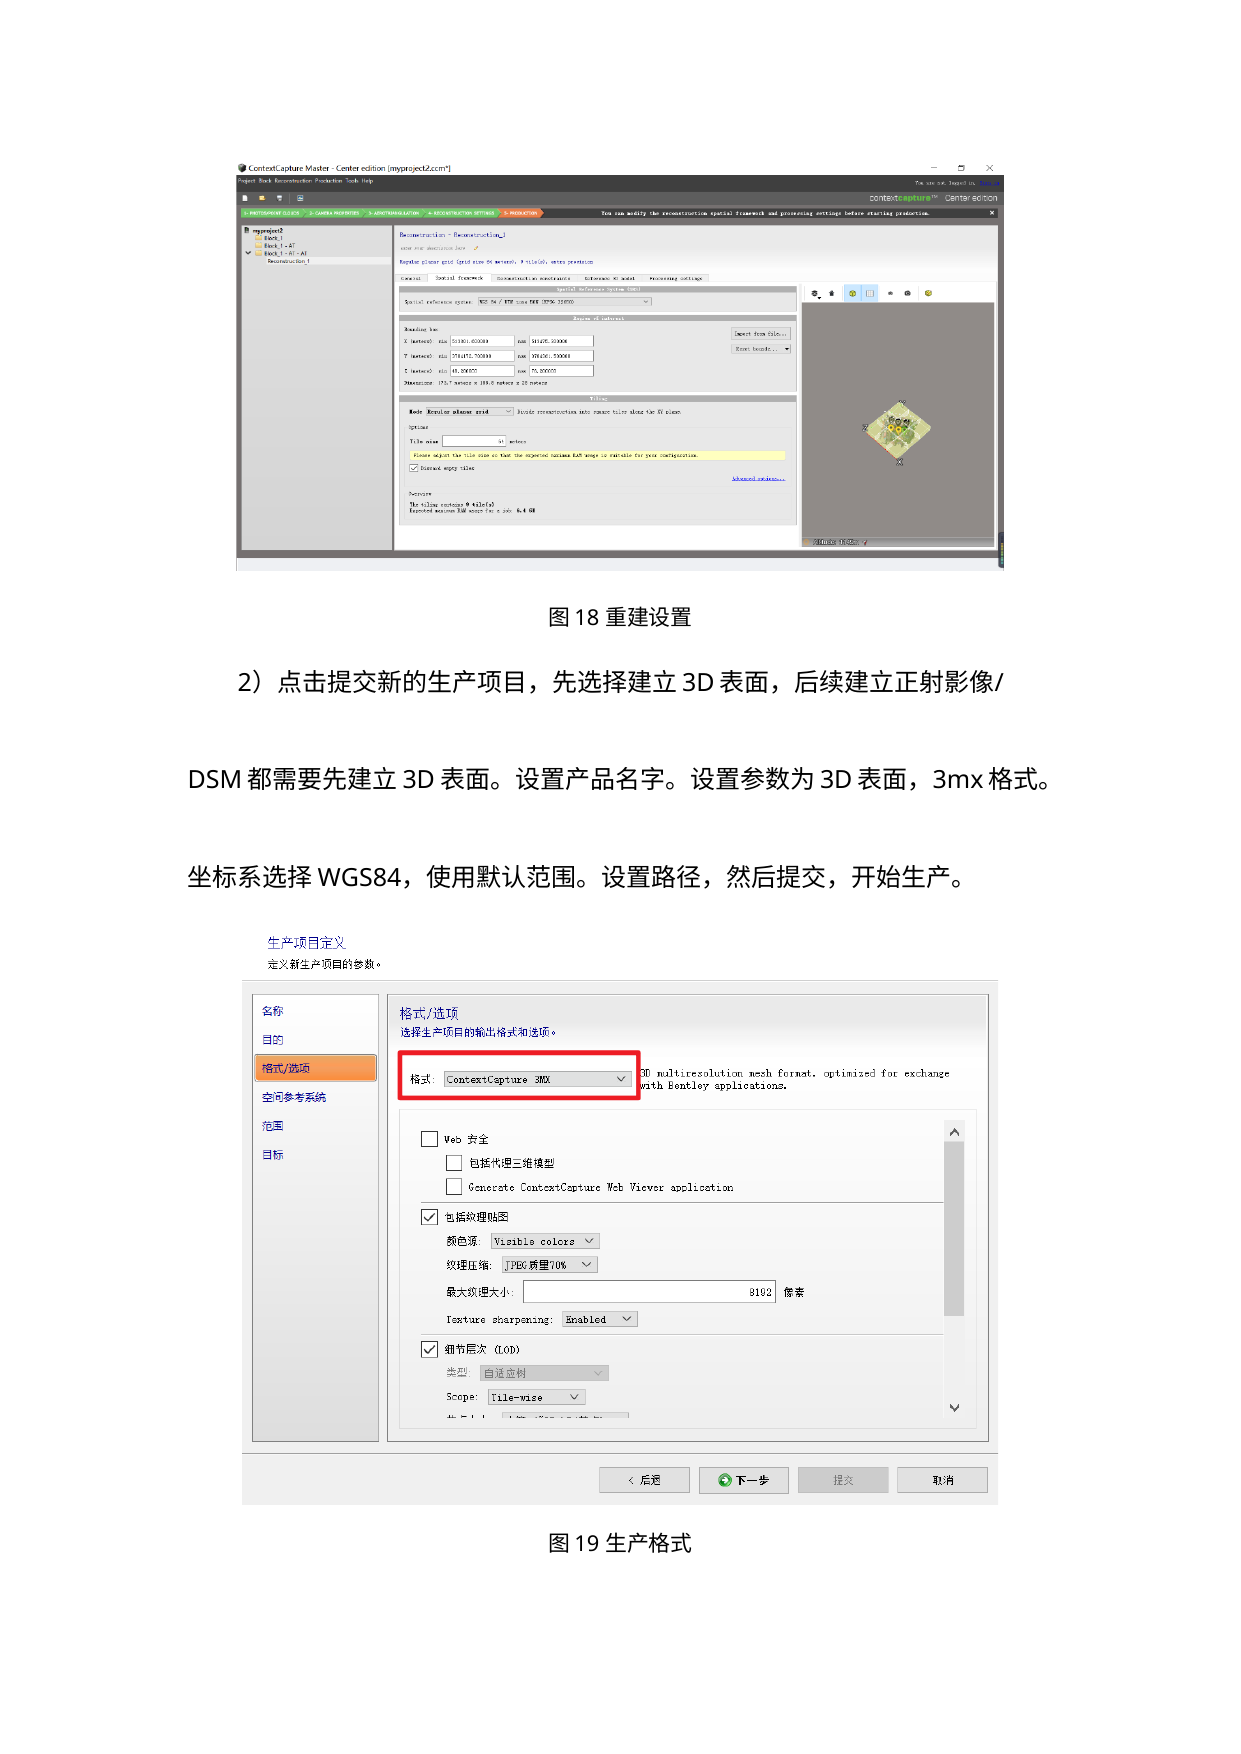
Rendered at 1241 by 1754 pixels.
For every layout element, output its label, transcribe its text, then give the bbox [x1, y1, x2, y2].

picture [242, 925, 999, 1505]
text 图18 重建设置 [187, 599, 1053, 632]
picture [236, 162, 1004, 571]
text 图19 生产格式 [187, 1526, 1053, 1558]
text 2）点击提交新的生产项目，先选择建立3D表面，后续建立正射影像/DSM都需要先建立3D表面。设置产品名字。设置参数为3D表面，3mx格式。坐标系选择WGS84，使用默认范围。设置路径，然后提交，开始生产。 [187, 648, 1053, 908]
